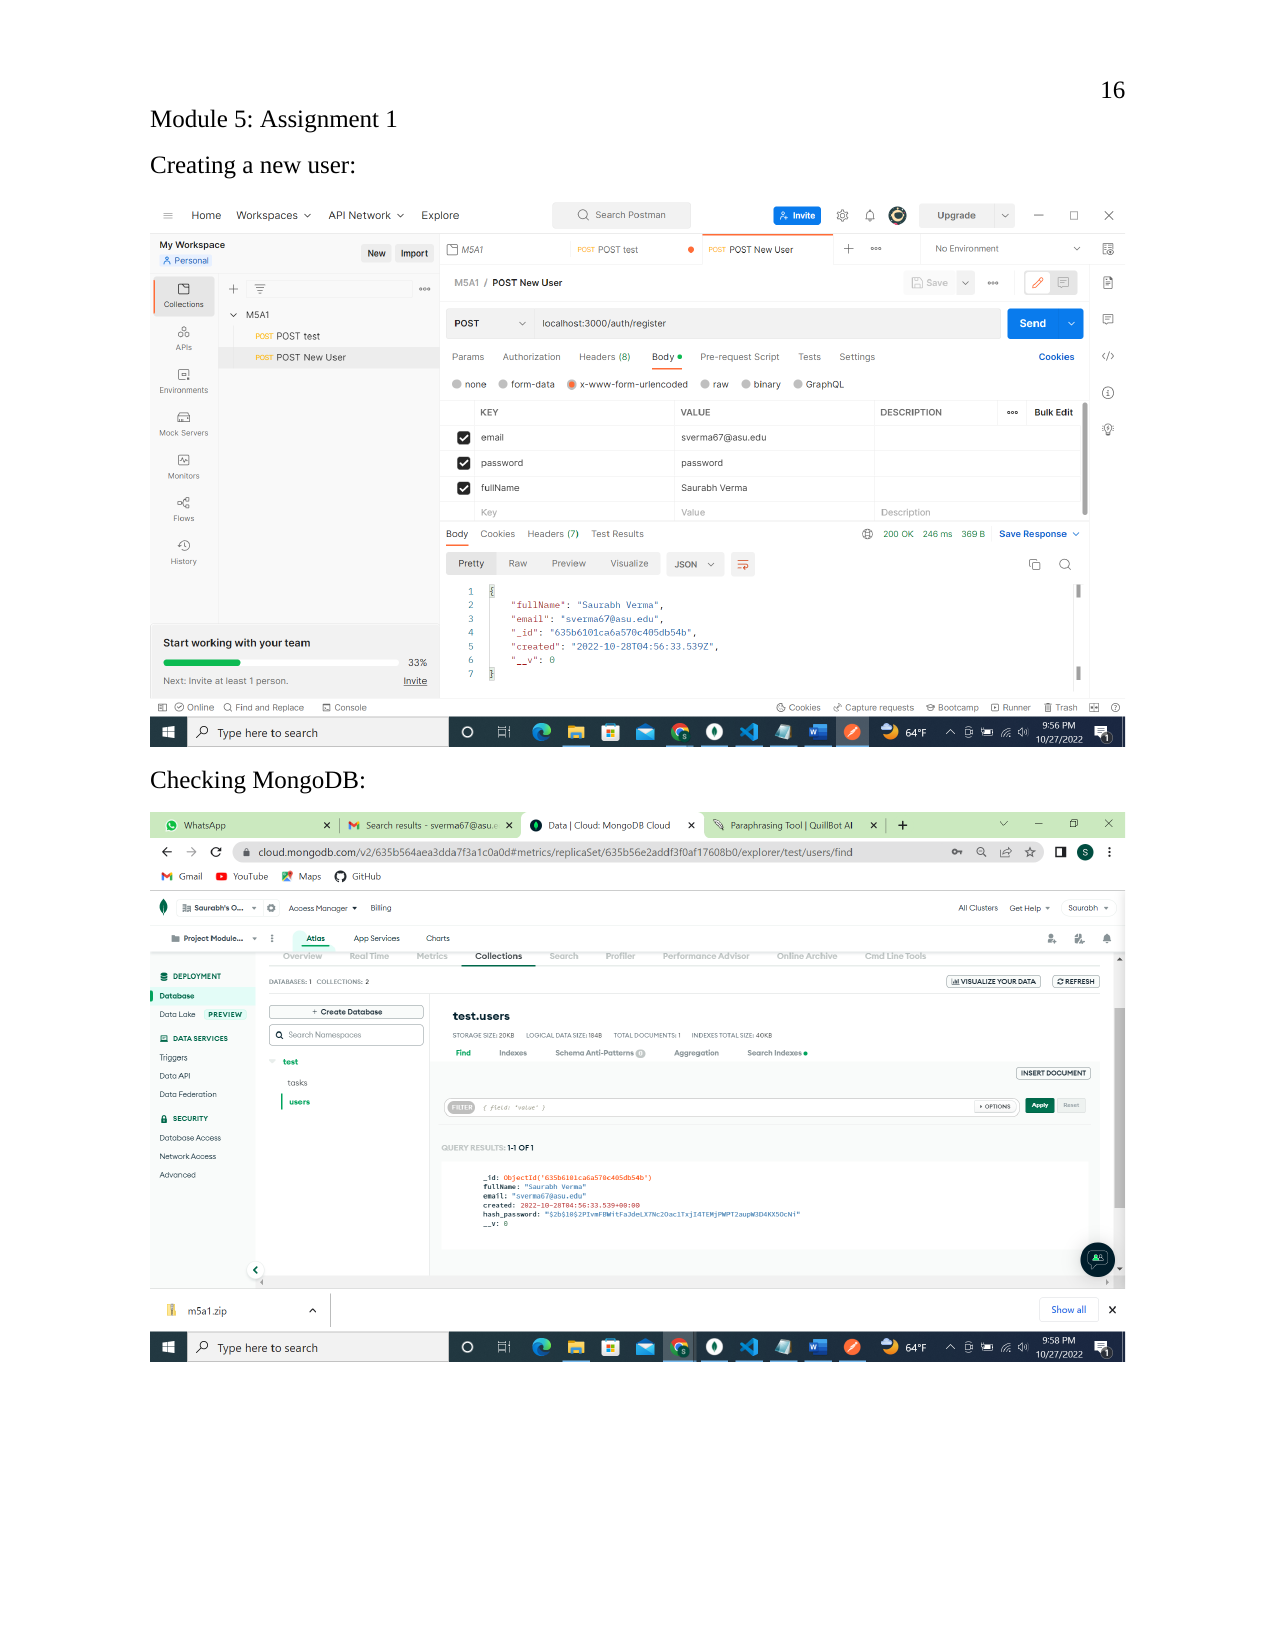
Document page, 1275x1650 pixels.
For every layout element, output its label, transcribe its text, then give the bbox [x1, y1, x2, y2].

text Creating a new user: [150, 150, 1125, 179]
picture [150, 197, 1125, 747]
text Checking MongoDB: [150, 765, 1125, 794]
picture [150, 812, 1125, 1362]
